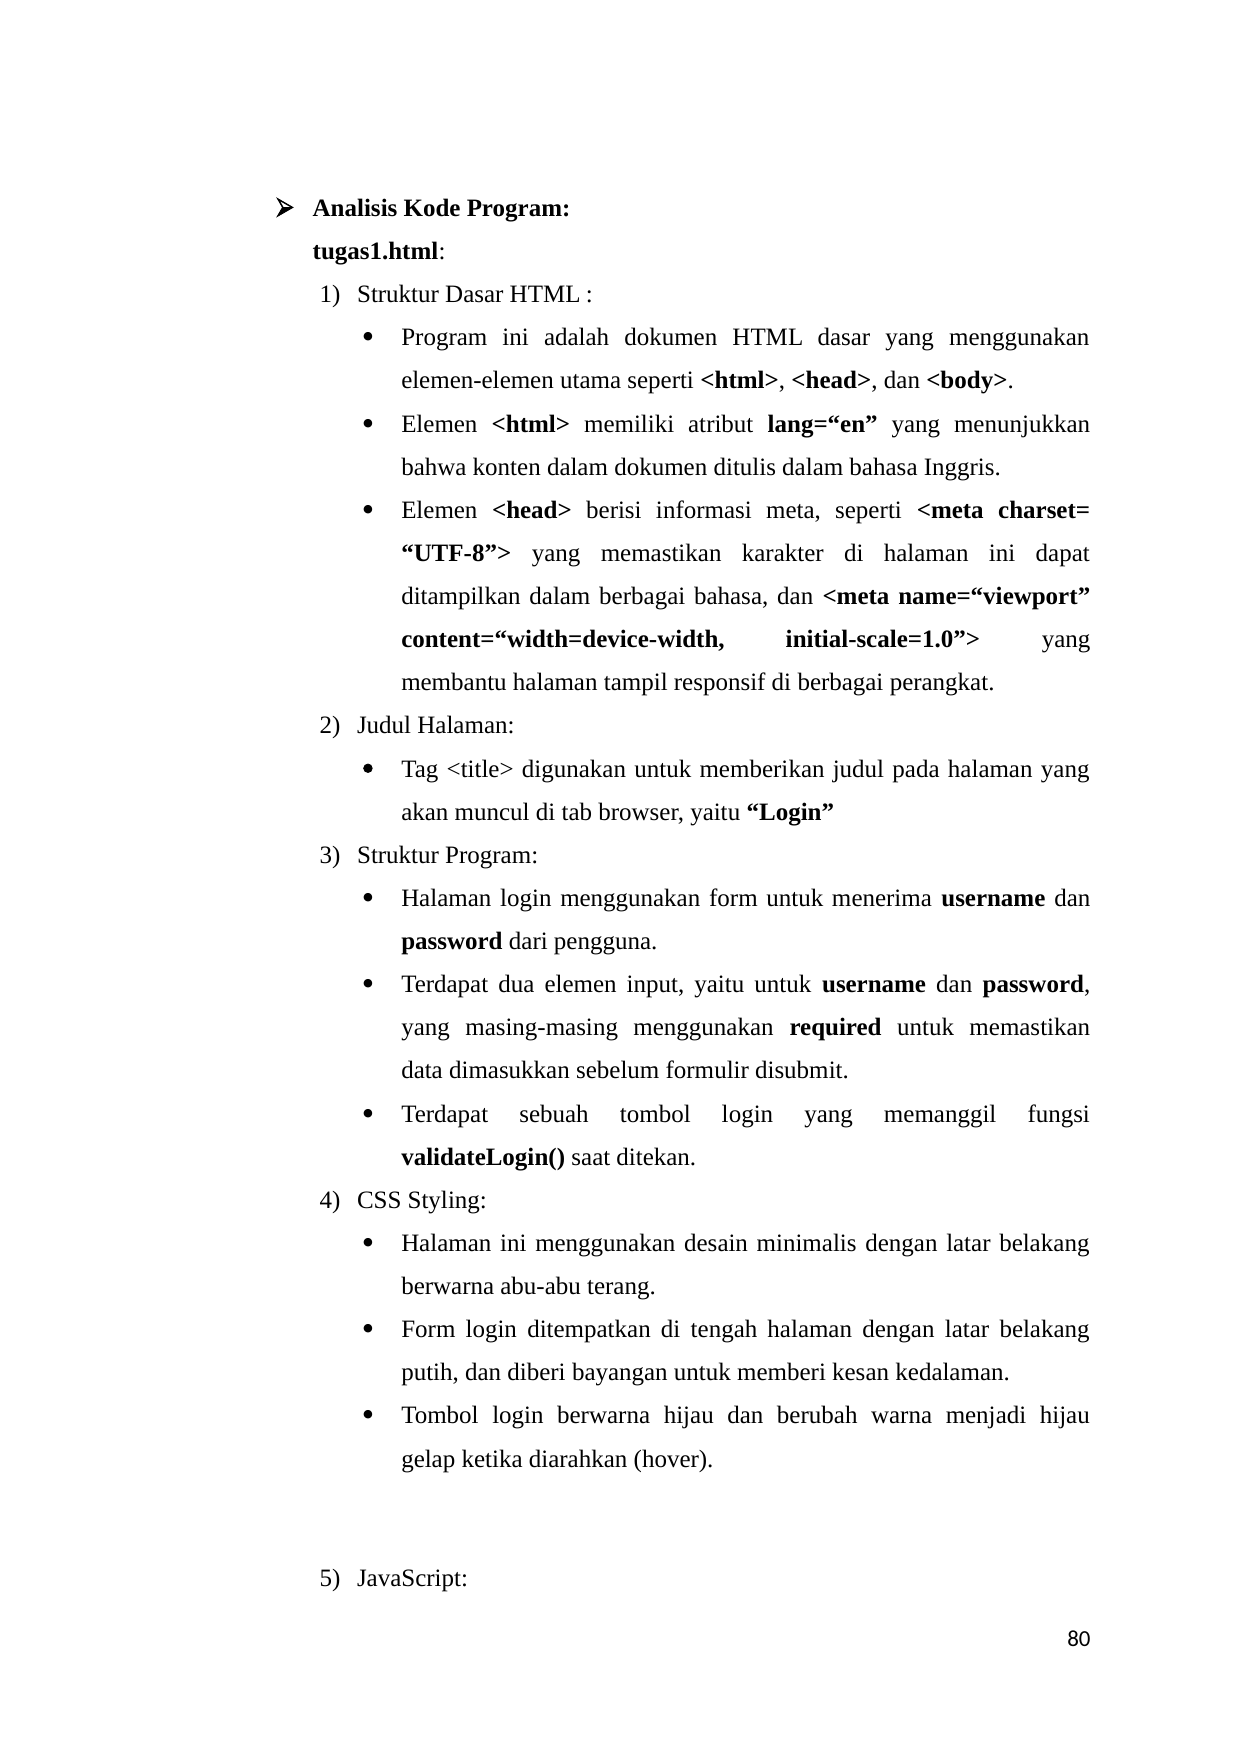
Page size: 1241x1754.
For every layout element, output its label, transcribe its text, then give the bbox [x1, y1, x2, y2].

list Struktur Program: [319, 840, 1090, 869]
list Terdapat sebuah tombol login yang memanggil fungsi validateLogin() saat ditekan. [363, 1099, 1090, 1171]
list Elemen <head> berisi informasi meta, seperti <meta charset= “UTF-8”> yang memastikan karakter di halaman ini dapat ditampilkan dalam berbagai bahasa, dan <meta name=“viewport” content=“width=device-width, initial-scale=1.0”> yang membantu halaman tampil responsif di berbagai perangkat. [363, 495, 1090, 696]
list Struktur Dasar HTML : [319, 279, 1090, 308]
list Halaman login menggunakan form untuk menerima username dan password dari pengguna. [363, 883, 1090, 955]
list Judul Halaman: [319, 711, 1090, 739]
list Halaman ini menggunakan desain minimalis dengan latar belakang berwarna abu-abu terang. [363, 1228, 1090, 1300]
list CSS Styling: [319, 1185, 1090, 1214]
list Terdapat dua elemen input, yaitu untuk username dan password, yang masing-masing menggunakan required untuk memastikan data dimasukkan sebelum formulir disubmit. [363, 969, 1090, 1084]
list JavaScript: [319, 1563, 1090, 1592]
list Analisis Kode Program: [275, 193, 1090, 222]
list tugas1.html: [312, 236, 1090, 265]
list Tombol login berwarna hijau dan berubah warna menjadi hijau gelap ketika diarahkan (hover). [363, 1401, 1090, 1472]
list Tag <title> digunakan untuk memberikan judul pada halaman yang akan muncul di tab browser, yaitu “Login” [363, 754, 1090, 826]
list Form login ditempatkan di tengah halaman dengan latar belakang putih, dan diberi bayangan untuk memberi kesan kedalaman. [363, 1314, 1090, 1386]
list Program ini adalah dokumen HTML dasar yang menggunakan elemen-elemen utama seperti <html>, <head>, dan <body>. [363, 322, 1090, 394]
list Elemen <html> memiliki atribut lang=“en” yang menunjukkan bahwa konten dalam dokumen ditulis dalam bahasa Inggris. [363, 409, 1090, 481]
